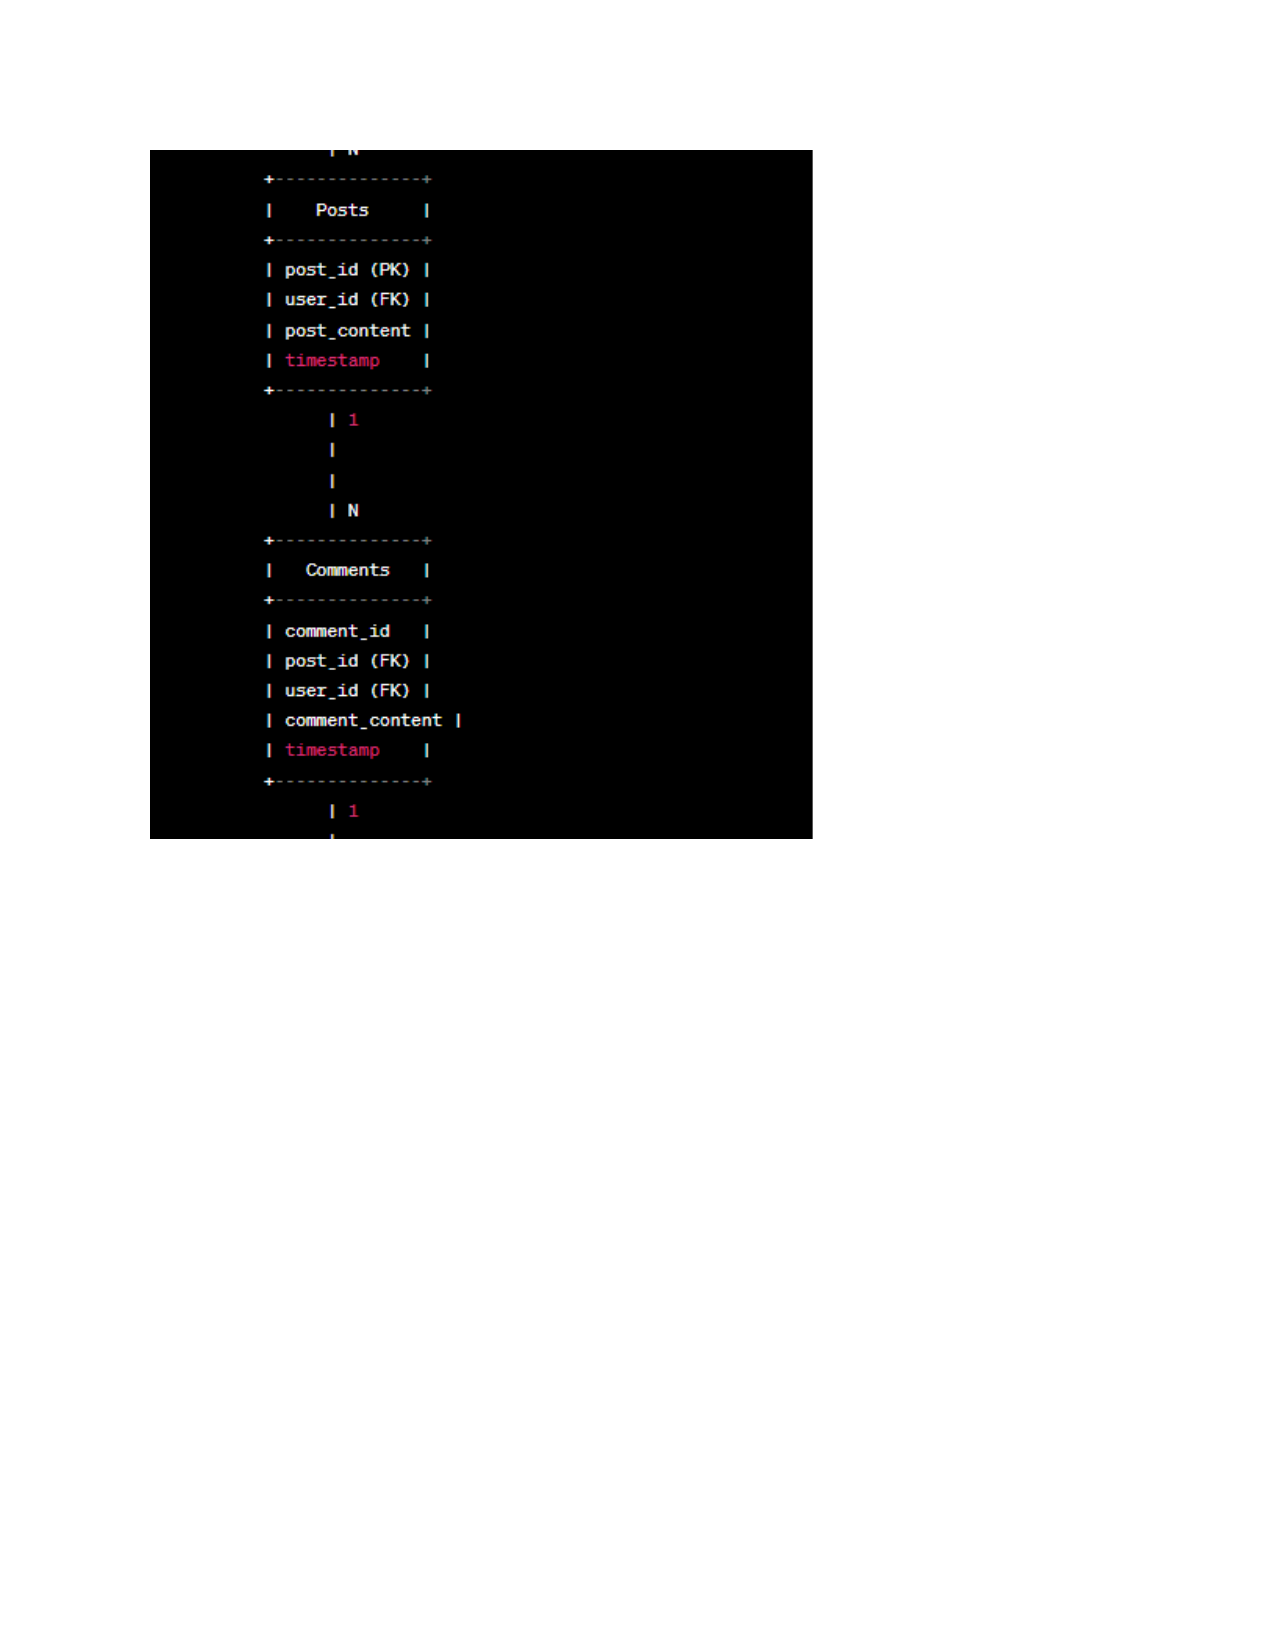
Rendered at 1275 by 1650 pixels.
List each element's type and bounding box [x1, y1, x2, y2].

picture [150, 150, 813, 839]
